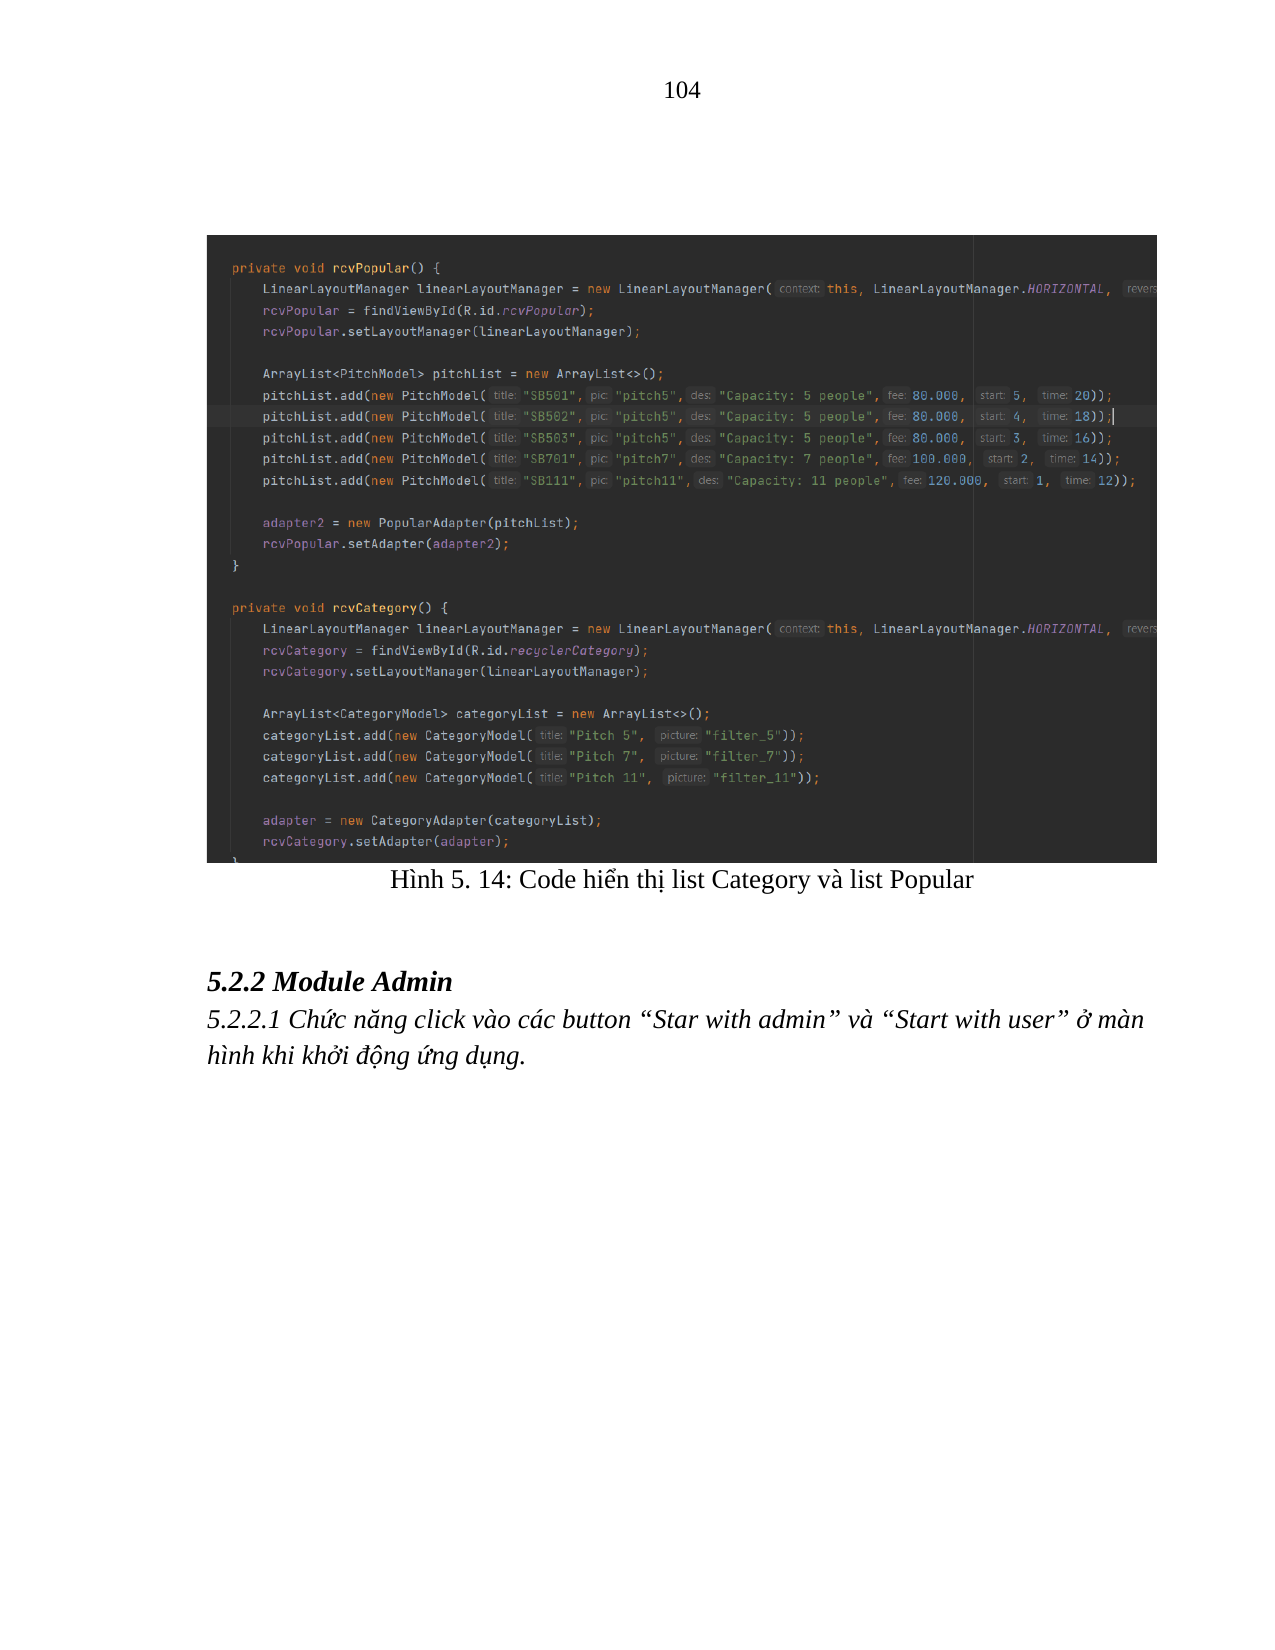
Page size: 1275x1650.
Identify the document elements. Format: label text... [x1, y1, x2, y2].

text 5.2.2.1 Chức năng click vào các button “Star with admin” và “Start with user” ở màn hình khi khởi động ứng dụng. [207, 1003, 1157, 1070]
picture [206, 235, 1157, 863]
subtitle 5.2.2 Module Admin [207, 964, 1157, 998]
text Hình 5. 14: Code hiển thị list Category và list Popular [207, 863, 1157, 894]
